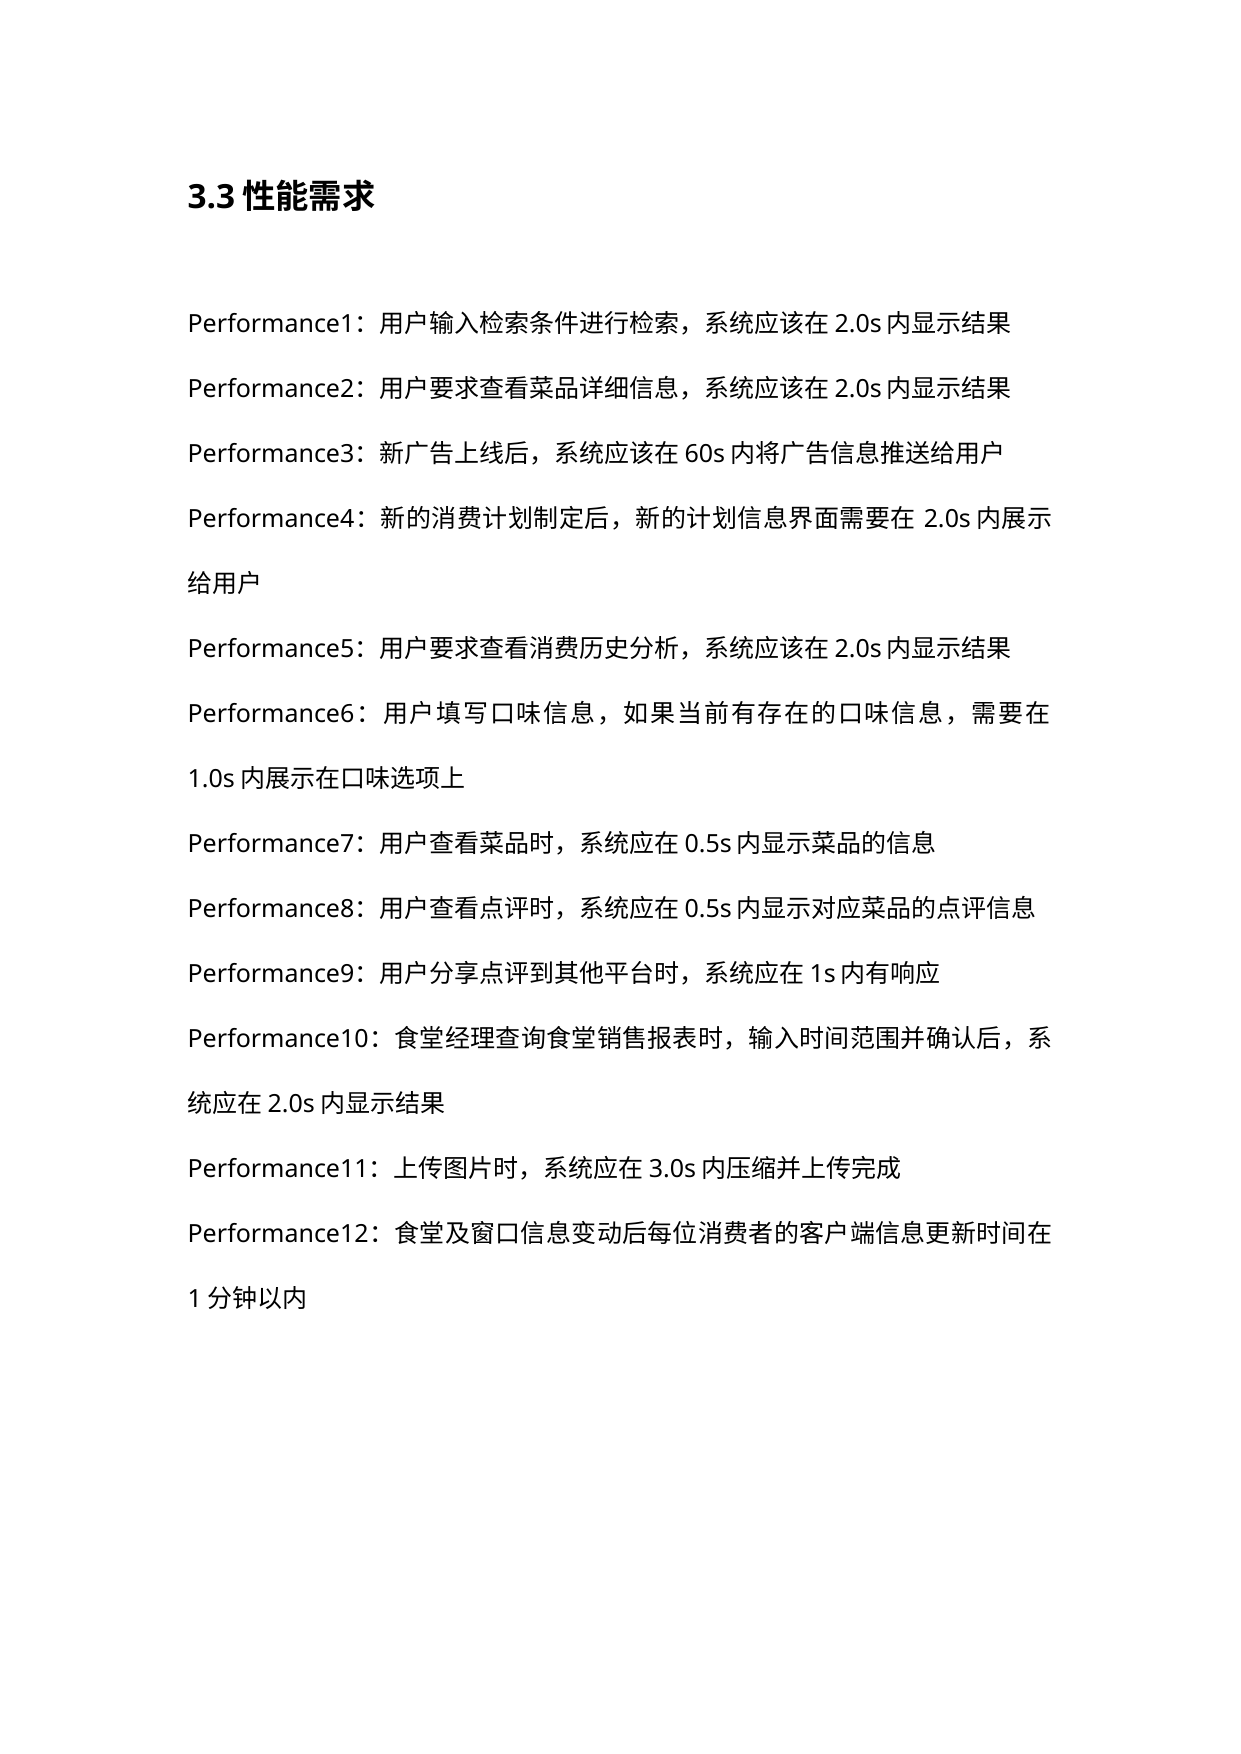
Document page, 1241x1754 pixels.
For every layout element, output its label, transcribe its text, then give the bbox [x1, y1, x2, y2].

text Performance4：新的消费计划制定后，新的计划信息界面需要在2.0s内展示给用户 [187, 484, 1053, 614]
text Performance3：新广告上线后，系统应该在60s内将广告信息推送给用户 [187, 419, 1053, 484]
text Performance5：用户要求查看消费历史分析，系统应该在2.0s内显示结果 [187, 614, 1053, 679]
subtitle 3.3性能需求 [187, 162, 1053, 227]
text Performance7：用户查看菜品时，系统应在0.5s内显示菜品的信息 [187, 809, 1053, 874]
text Performance12：食堂及窗口信息变动后每位消费者的客户端信息更新时间在1分钟以内 [187, 1199, 1053, 1329]
text Performance6：用户填写口味信息，如果当前有存在的口味信息，需要在1.0s内展示在口味选项上 [187, 679, 1053, 809]
text Performance9：用户分享点评到其他平台时，系统应在1s内有响应 [187, 939, 1053, 1004]
text Performance2：用户要求查看菜品详细信息，系统应该在2.0s内显示结果 [187, 354, 1053, 419]
text Performance1：用户输入检索条件进行检索，系统应该在2.0s内显示结果 [187, 289, 1053, 354]
text Performance10：食堂经理查询食堂销售报表时，输入时间范围并确认后，系统应在2.0s内显示结果 [187, 1004, 1053, 1134]
text Performance11：上传图片时，系统应在3.0s内压缩并上传完成 [187, 1134, 1053, 1199]
text Performance8：用户查看点评时，系统应在0.5s内显示对应菜品的点评信息 [187, 874, 1053, 939]
